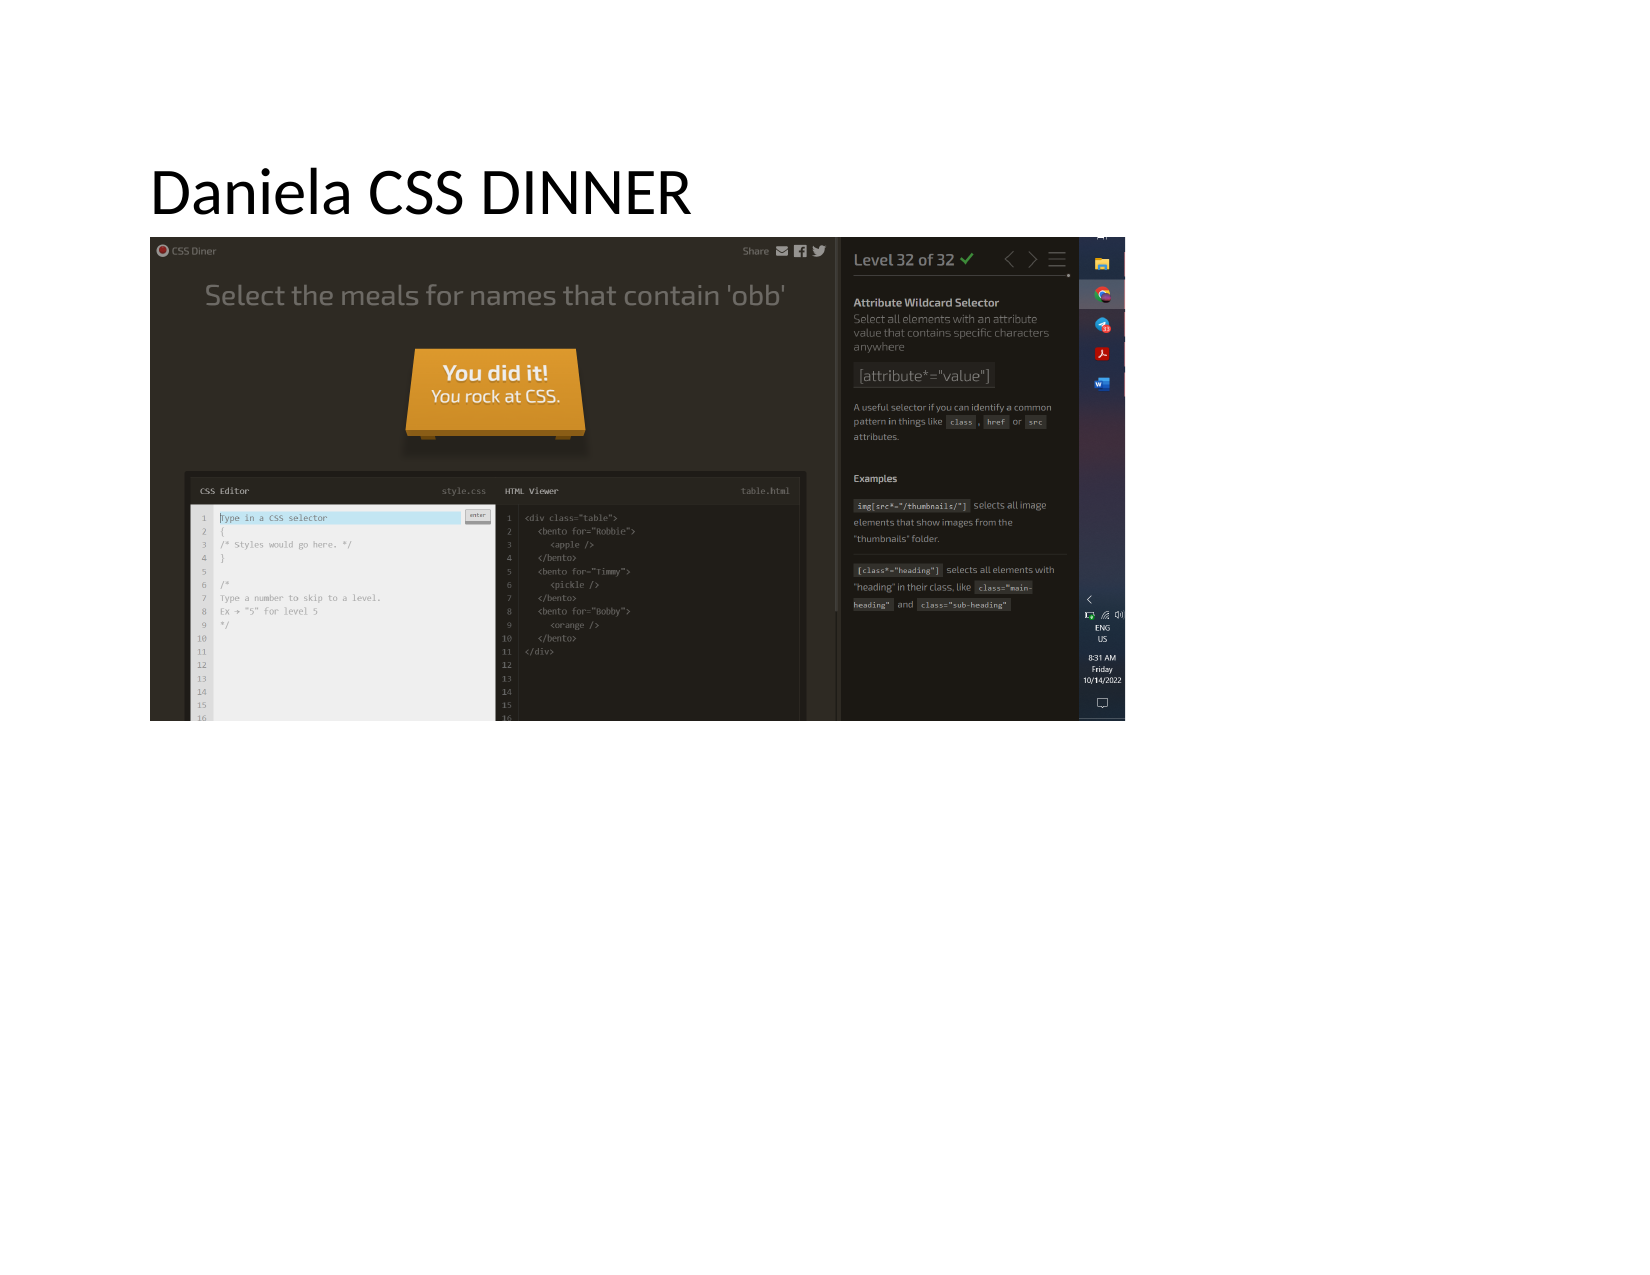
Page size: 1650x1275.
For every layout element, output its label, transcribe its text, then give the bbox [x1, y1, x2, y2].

text Daniela CSS DINNER [150, 150, 1500, 231]
picture [150, 237, 1125, 721]
